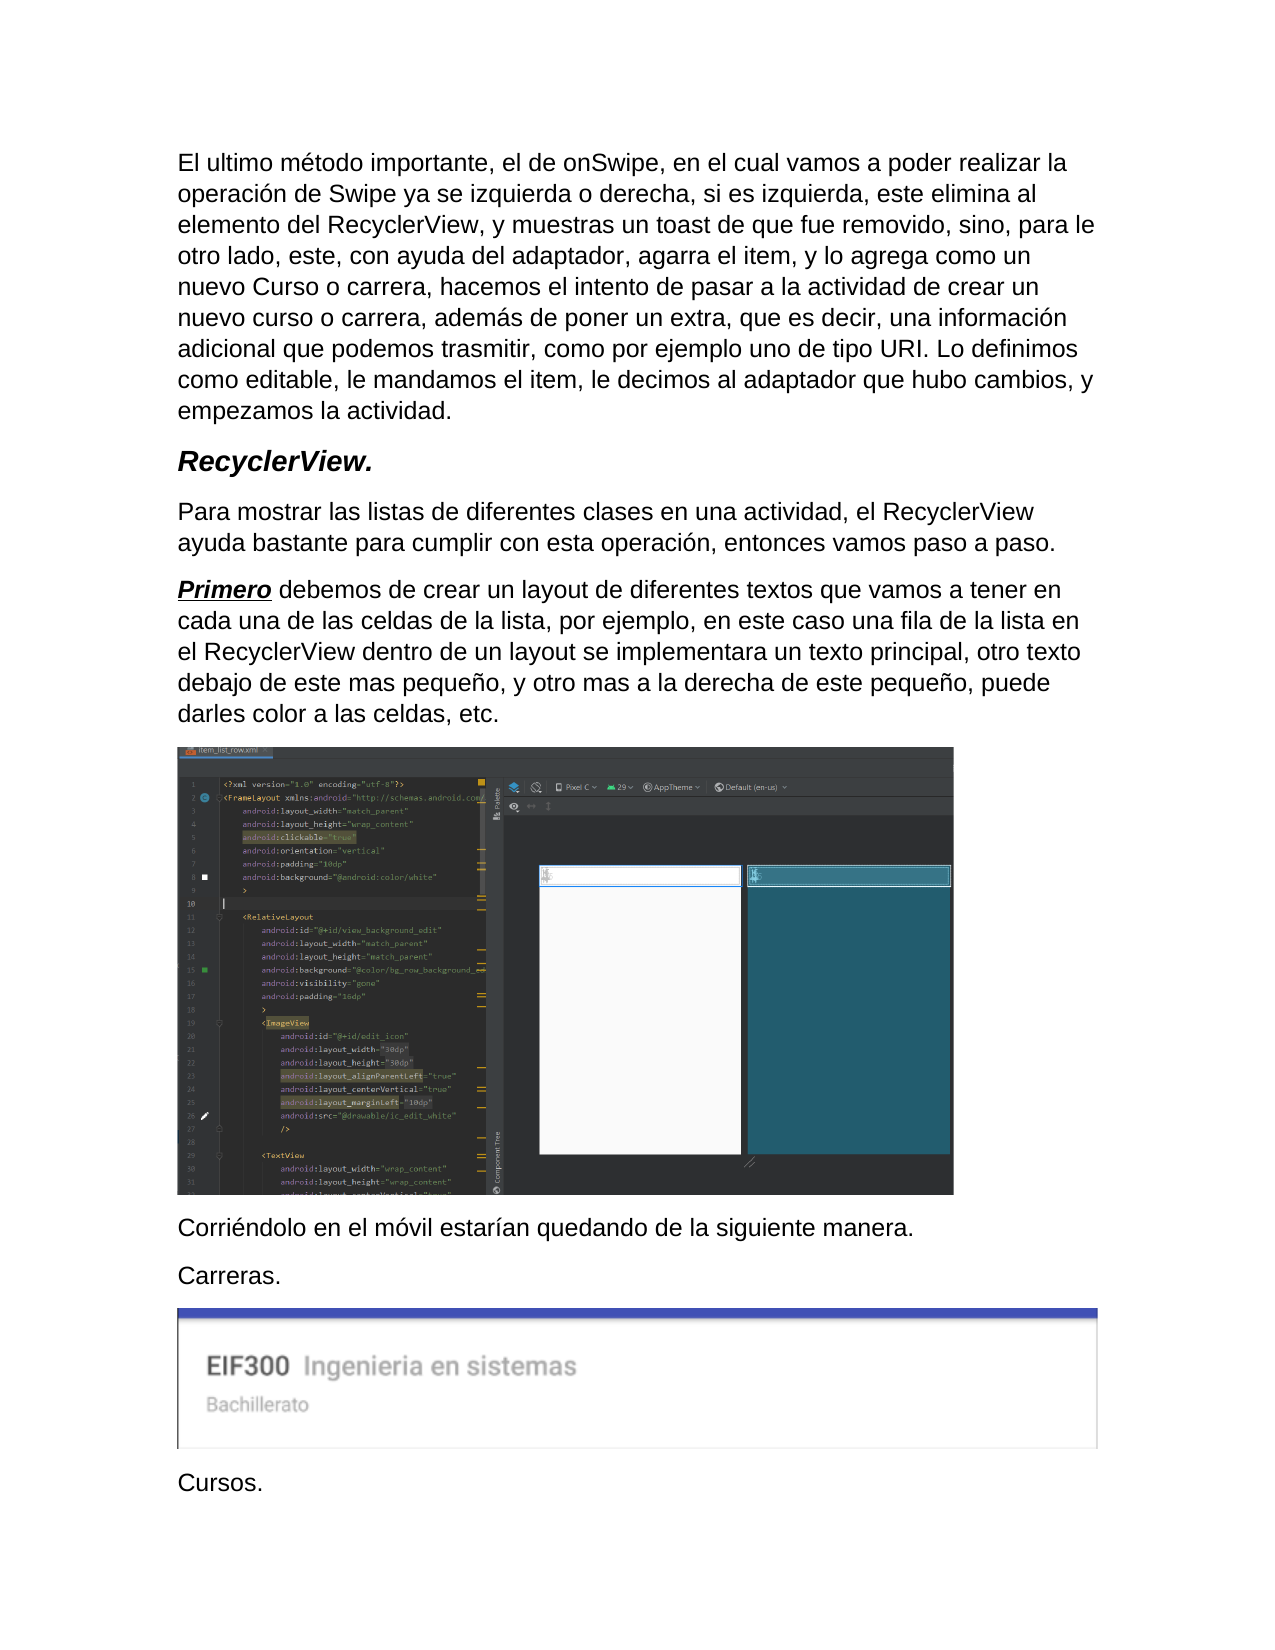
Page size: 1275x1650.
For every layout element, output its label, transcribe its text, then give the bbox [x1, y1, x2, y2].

text Para mostrar las listas de diferentes clases en una actividad, el RecyclerView ayuda bastante para cumplir con esta operación, entonces vamos paso a paso. [177, 496, 1098, 556]
text RecyclerView. [177, 444, 1098, 477]
text Corriéndolo en el móvil estarían quedando de la siguiente manera. [177, 1213, 1098, 1242]
text El ultimo método importante, el de onSwipe, en el cual vamos a poder realizar la operación de Swipe ya se izquierda o derecha, si es izquierda, este elimina al elemento del RecyclerView, y muestras un toast de que fue removido, sino, para le otro lado, este, con ayuda del adaptador, agarra el item, y lo agrega como un nuevo Curso o carrera, hacemos el intento de pasar a la actividad de crear un nuevo curso o carrera, además de poner un extra, que es decir, una información adicional que podemos trasmitir, como por ejemplo uno de tipo URI. Lo definimos como editable, le mandamos el item, le decimos al adaptador que hubo cambios, y empezamos la actividad. [177, 148, 1098, 425]
text Carreras. [177, 1261, 1098, 1290]
picture [177, 747, 954, 1195]
picture [177, 1308, 1098, 1449]
text Primero debemos de crear un layout de diferentes textos que vamos a tener en cada una de las celdas de la lista, por ejemplo, en este caso una fila de la lista en el RecyclerView dentro de un layout se implementara un texto principal, otro texto debajo de este mas pequeño, y otro mas a la derecha de este pequeño, puede darles color a las celdas, etc. [177, 575, 1098, 728]
text Cursos. [177, 1468, 1098, 1496]
